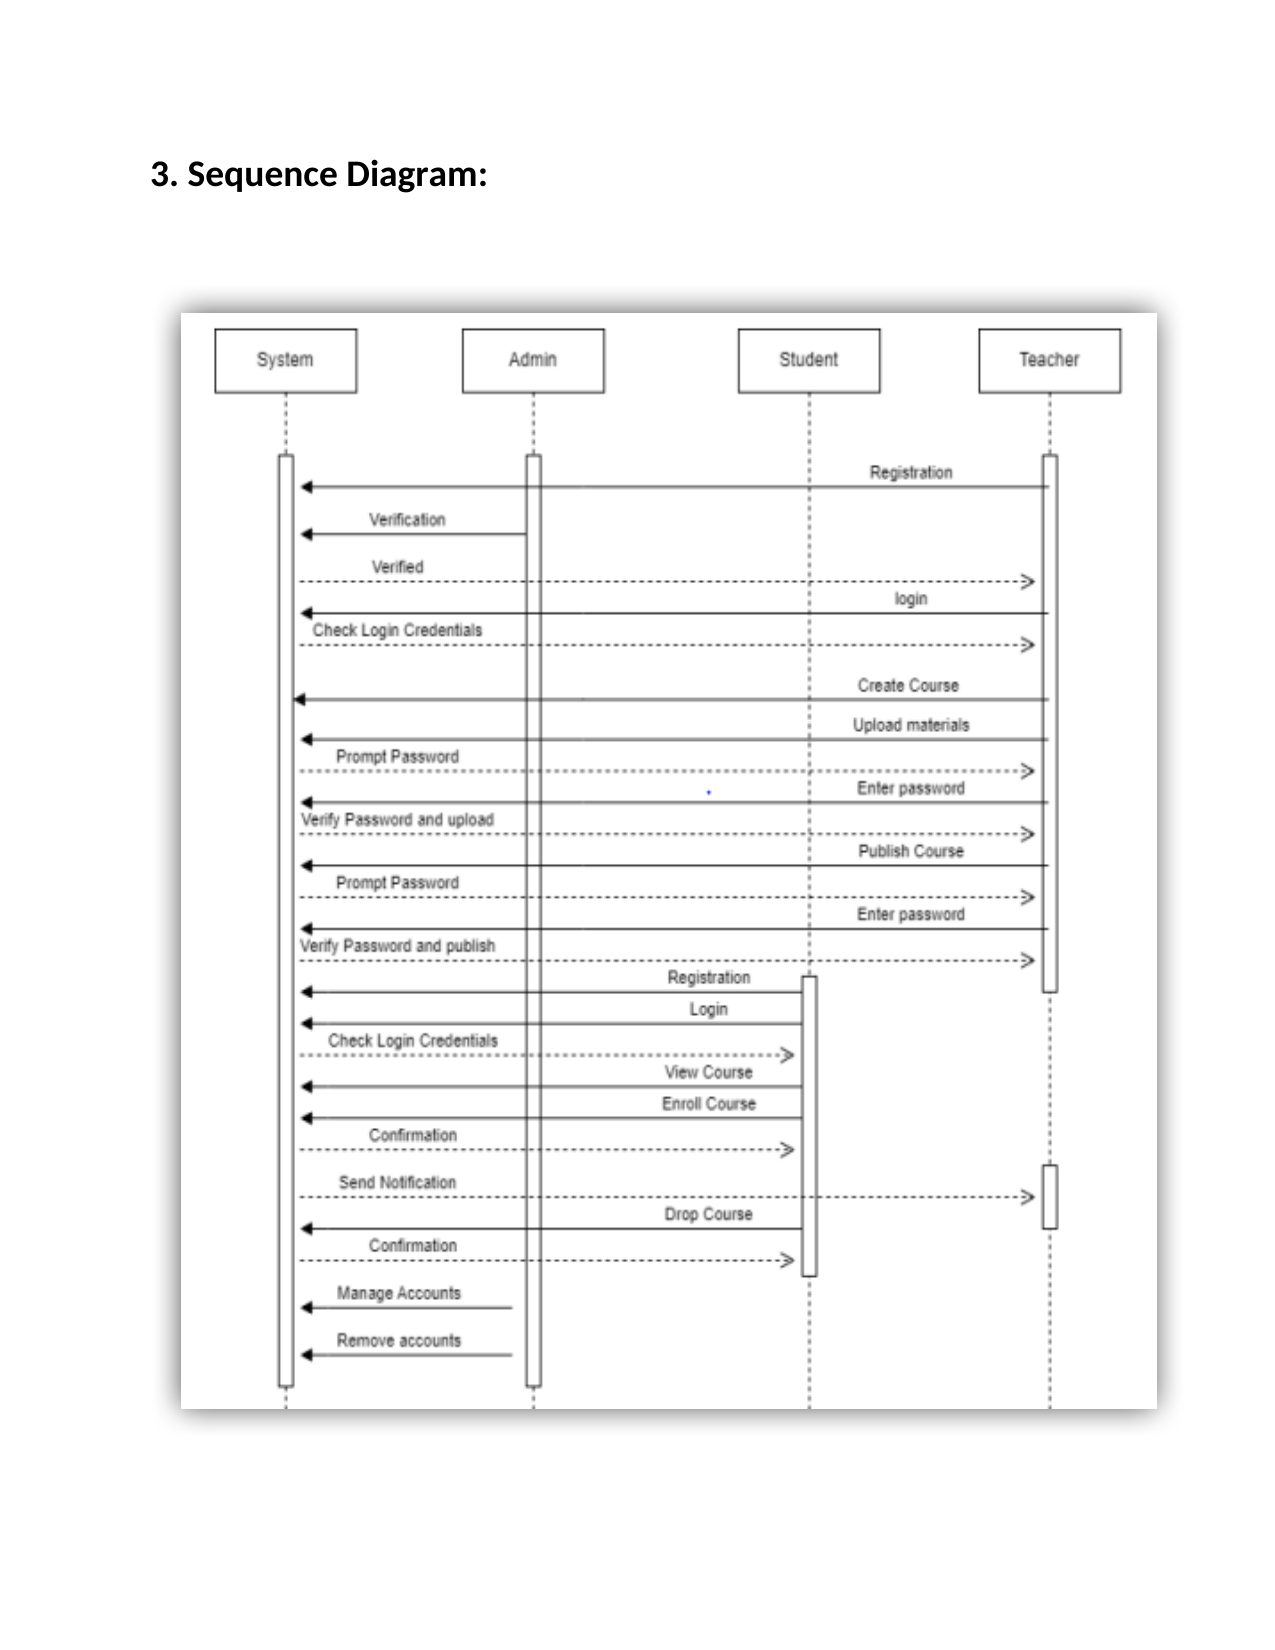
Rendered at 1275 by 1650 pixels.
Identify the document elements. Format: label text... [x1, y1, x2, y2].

text 3. Sequence Diagram: [150, 150, 1125, 196]
picture [181, 313, 1157, 1409]
